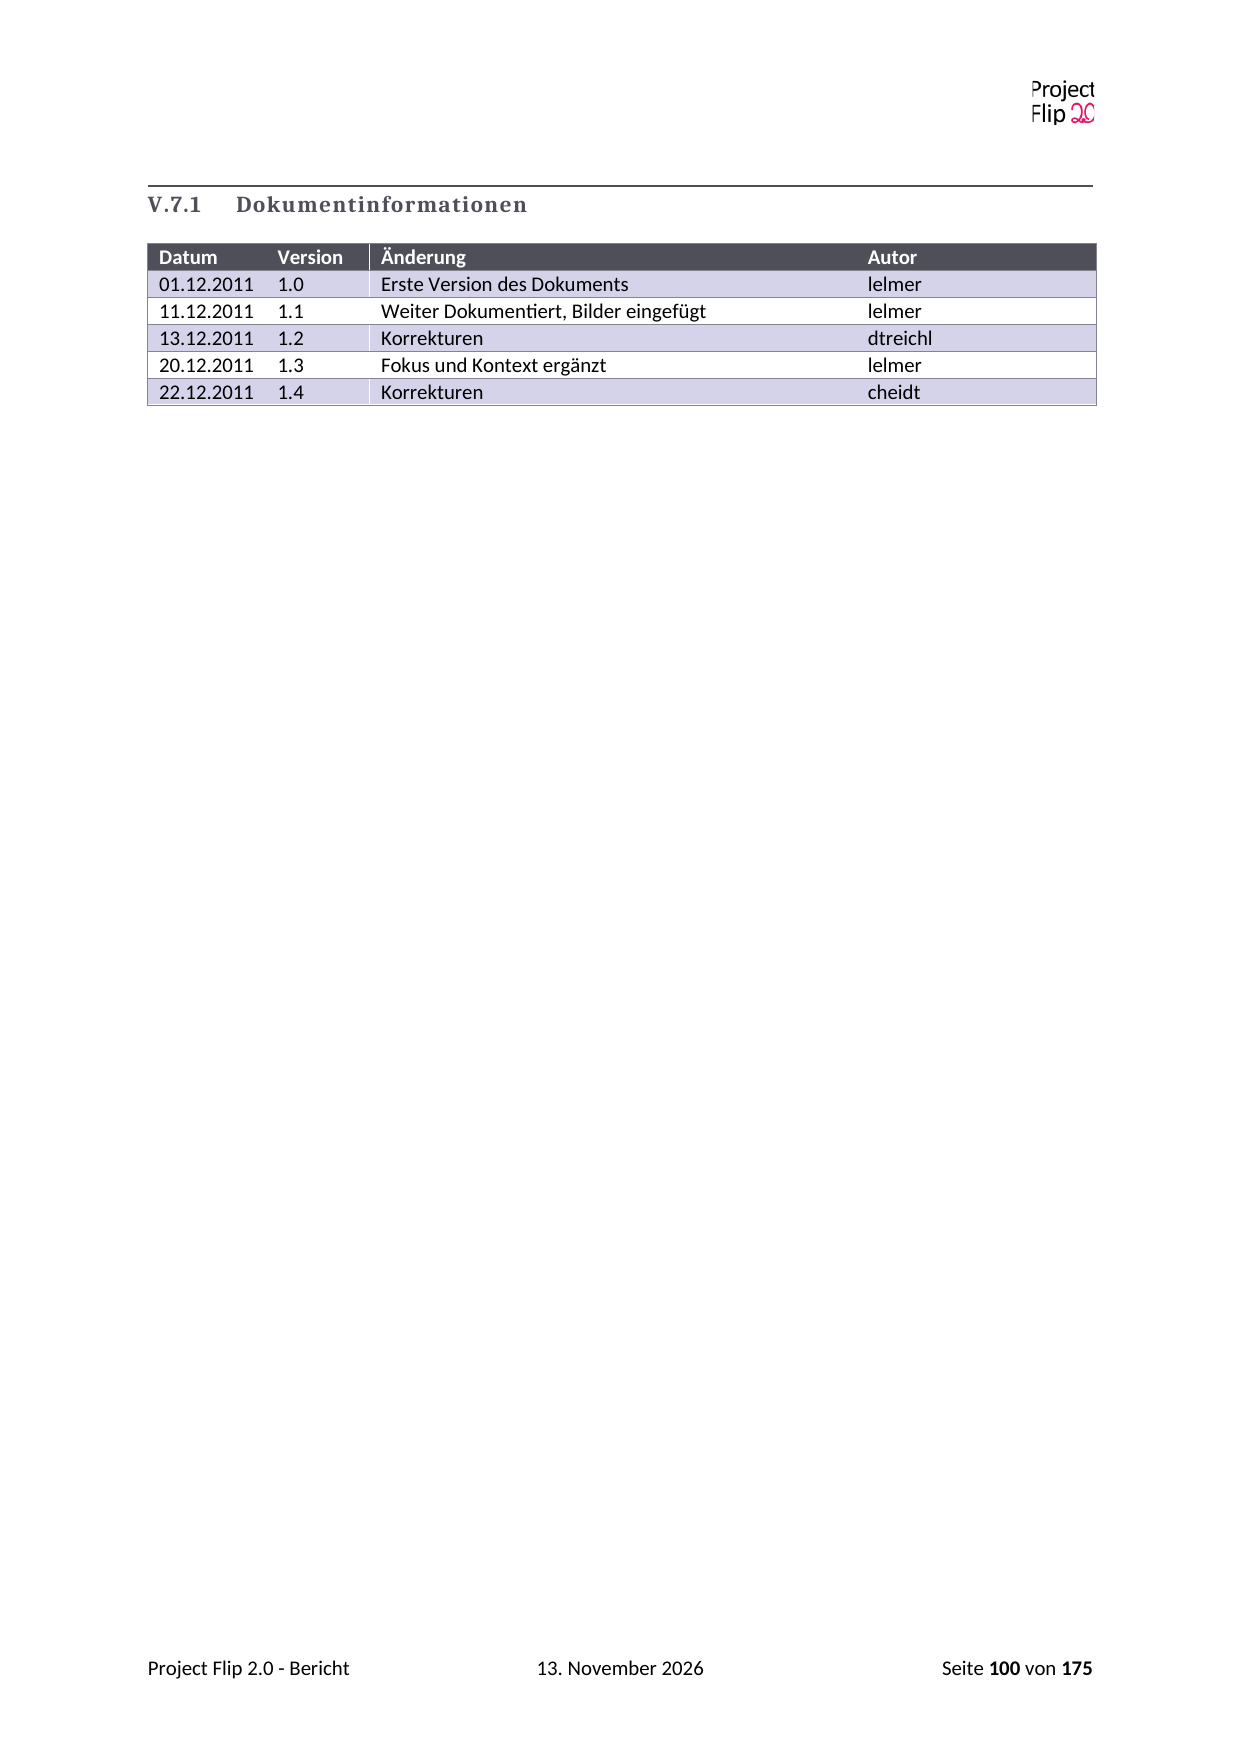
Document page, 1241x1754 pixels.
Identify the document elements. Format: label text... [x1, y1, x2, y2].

table_header Version [266, 244, 369, 270]
table_cell Erste Version des Dokuments [370, 271, 856, 297]
picture [1081, 79, 1097, 124]
table_cell Korrekturen [370, 325, 856, 351]
table_cell 01.12.2011 [148, 271, 266, 297]
table_cell Korrekturen [370, 379, 856, 404]
table_cell 1.2 [266, 325, 369, 351]
table_cell 1.4 [266, 379, 369, 404]
table_header Autor [856, 244, 1096, 270]
table_cell 20.12.2011 [148, 352, 266, 378]
table_cell cheidt [856, 379, 1096, 404]
table_cell lelmer [856, 352, 1096, 378]
table_cell lelmer [856, 271, 1096, 297]
table_header Änderung [370, 244, 856, 270]
table_cell 22.12.2011 [148, 379, 266, 404]
subtitle Dokumentinformationen [148, 187, 1093, 218]
table_cell 1.3 [266, 352, 369, 378]
table_cell Weiter Dokumentiert, Bilder eingefügt [370, 298, 856, 324]
table_cell Fokus und Kontext ergänzt [370, 352, 856, 378]
table_cell 11.12.2011 [148, 298, 266, 324]
table_cell dtreichl [856, 325, 1096, 351]
table_cell lelmer [856, 298, 1096, 324]
table_cell 13.12.2011 [148, 325, 266, 351]
table_cell 1.1 [266, 298, 369, 324]
table_header Datum [148, 244, 266, 270]
table_cell 1.0 [266, 271, 369, 297]
